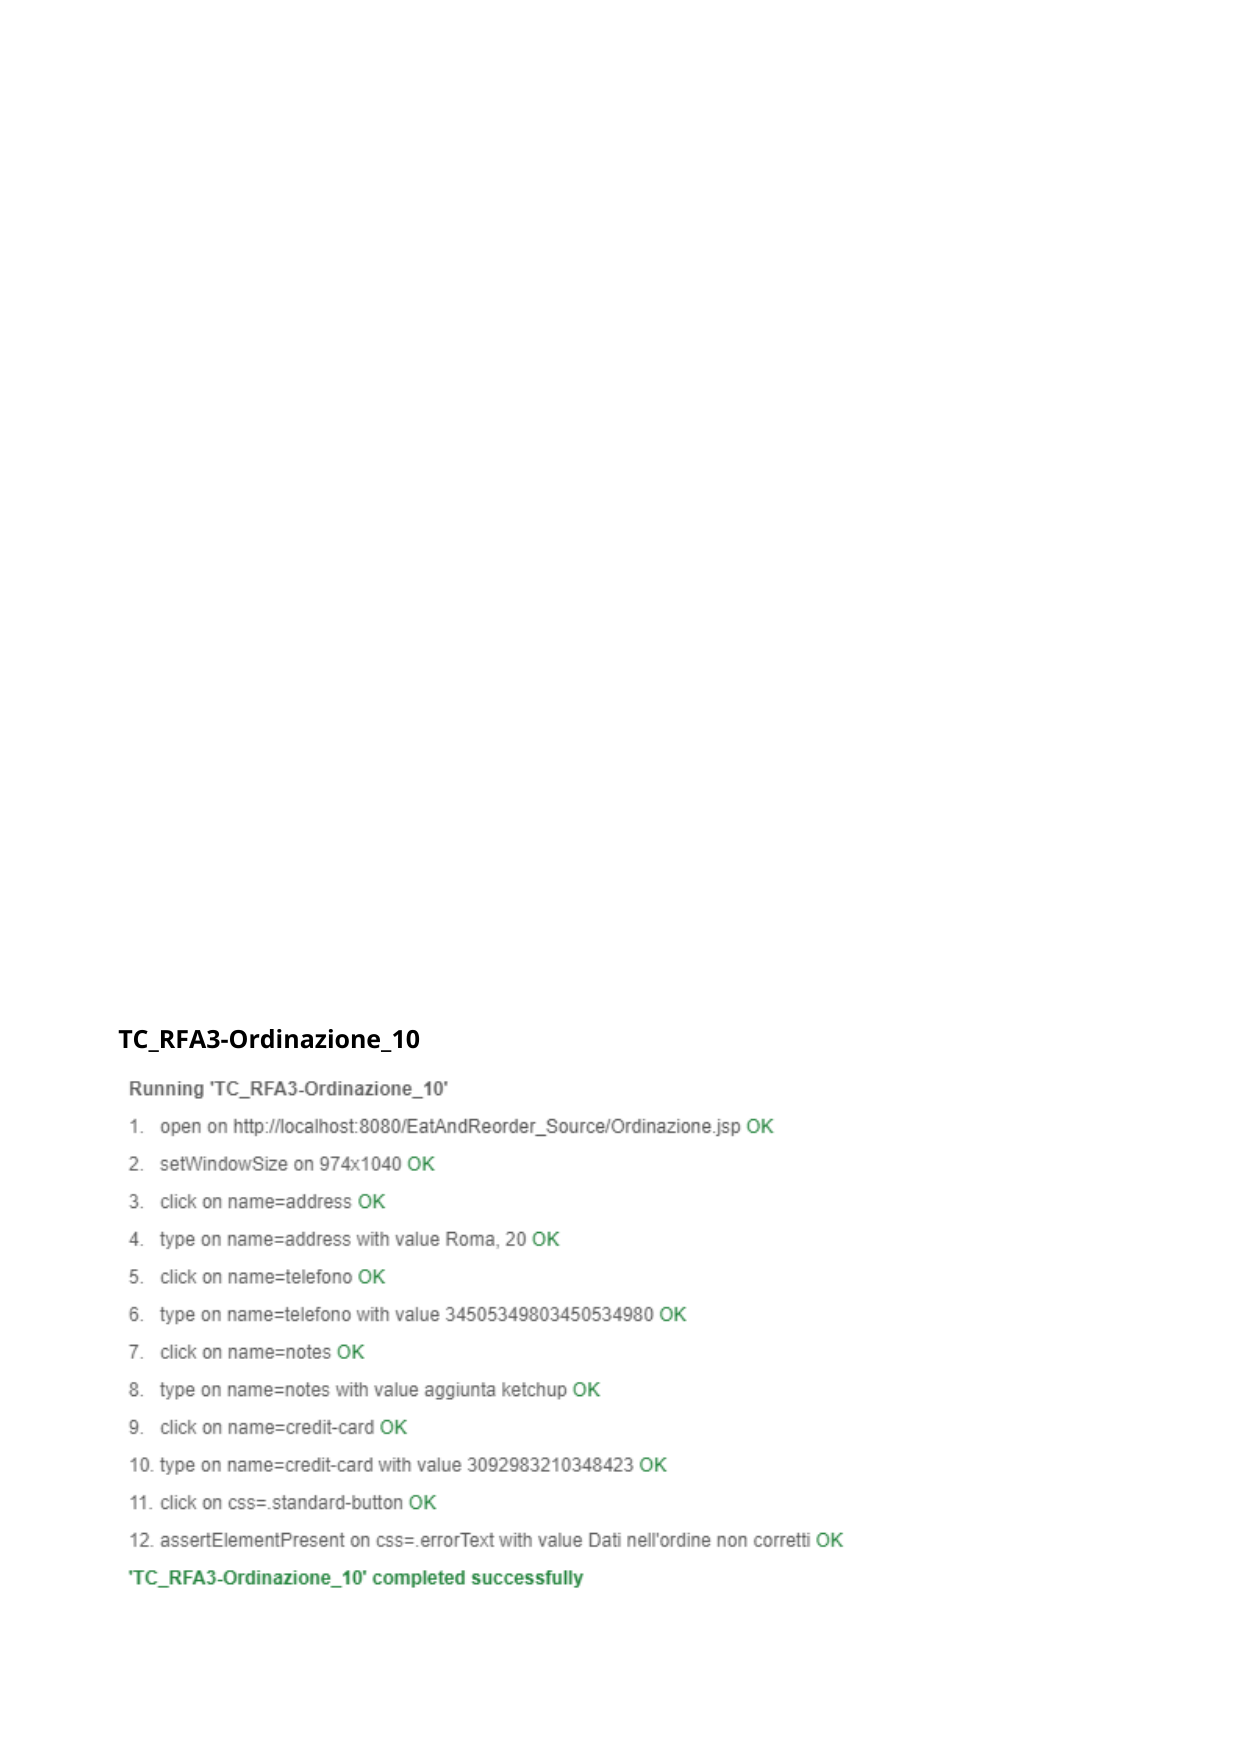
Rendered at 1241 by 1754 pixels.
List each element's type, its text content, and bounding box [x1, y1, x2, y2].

picture [118, 1070, 862, 1591]
text TC_RFA3-Ordinazione_10 [118, 1021, 1122, 1055]
